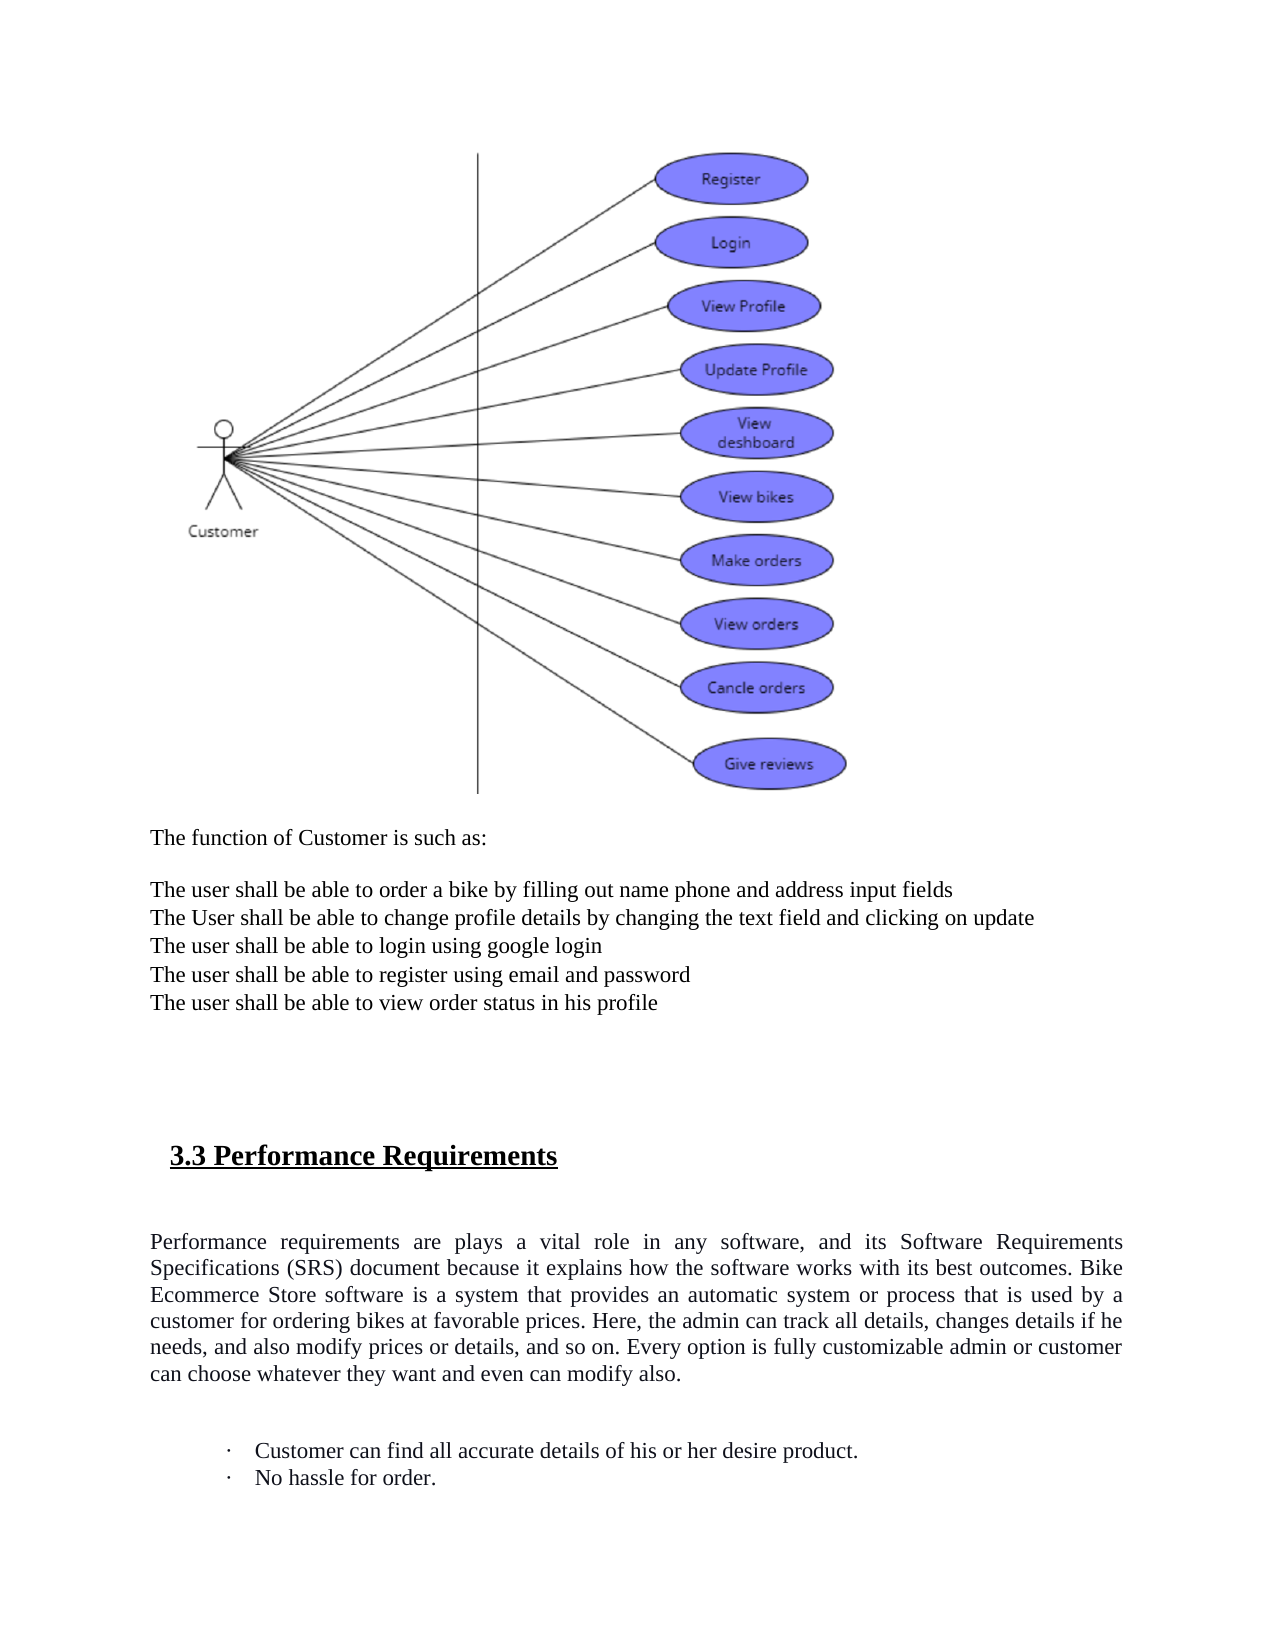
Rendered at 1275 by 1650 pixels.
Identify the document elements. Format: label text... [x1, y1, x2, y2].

subtitle 3.3 Performance Requirements [169, 1138, 1050, 1172]
text · Customer can find all accurate details of his or her desire product. [225, 1437, 1125, 1464]
picture [156, 150, 912, 794]
text The function of Customer is such as: [150, 824, 1125, 851]
text · No hassle for order. [225, 1464, 1125, 1490]
text Performance requirements are plays a vital role in any software, and its Software Requirements Specifications (SRS) document because it explains how the software works with its best outcomes. Bike Ecommerce Store software is a system that provides an automatic system or process that is used by a customer for ordering bikes at favorable prices. Here, the admin can track all details, changes details if he needs, and also modify prices or details, and so on. Every option is fully customizable admin or customer can choose whatever they want and even can modify also. [150, 1228, 1125, 1386]
text The user shall be able to order a bike by filling out name phone and address input fields The User shall be able to change profile details by changing the text field and clicking on update The user shall be able to login using google login The user shall be able to register using email and password The user shall be able to view order status in his profile [150, 876, 1125, 1016]
